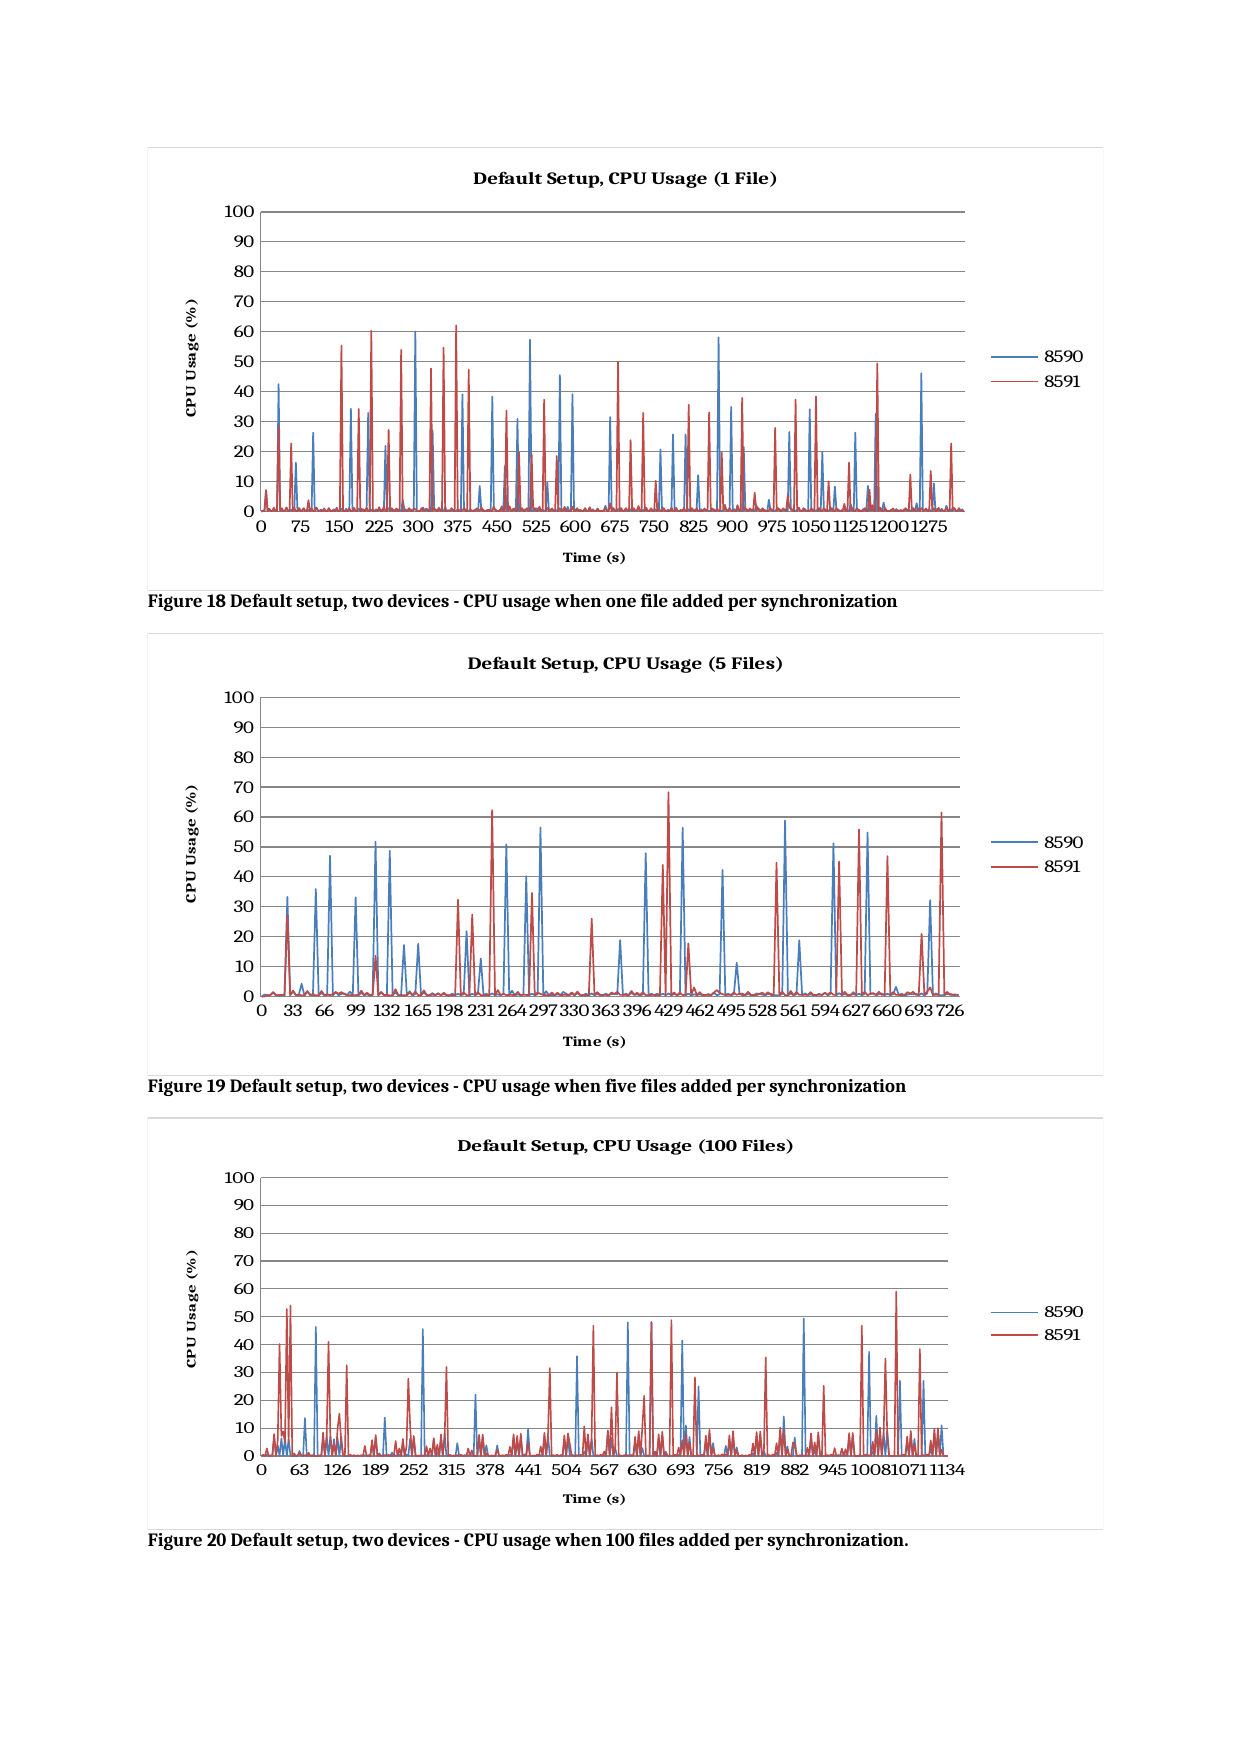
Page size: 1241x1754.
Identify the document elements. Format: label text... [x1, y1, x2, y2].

text Figure 18 Default setup, two devices - CPU usage when one file added per synchronization [148, 591, 1092, 612]
text Figure 20 Default setup, two devices - CPU usage when 100 files added per synchronization. [148, 1530, 1092, 1551]
text Figure 19 Default setup, two devices - CPU usage when five files added per synchronization [148, 1076, 1092, 1097]
